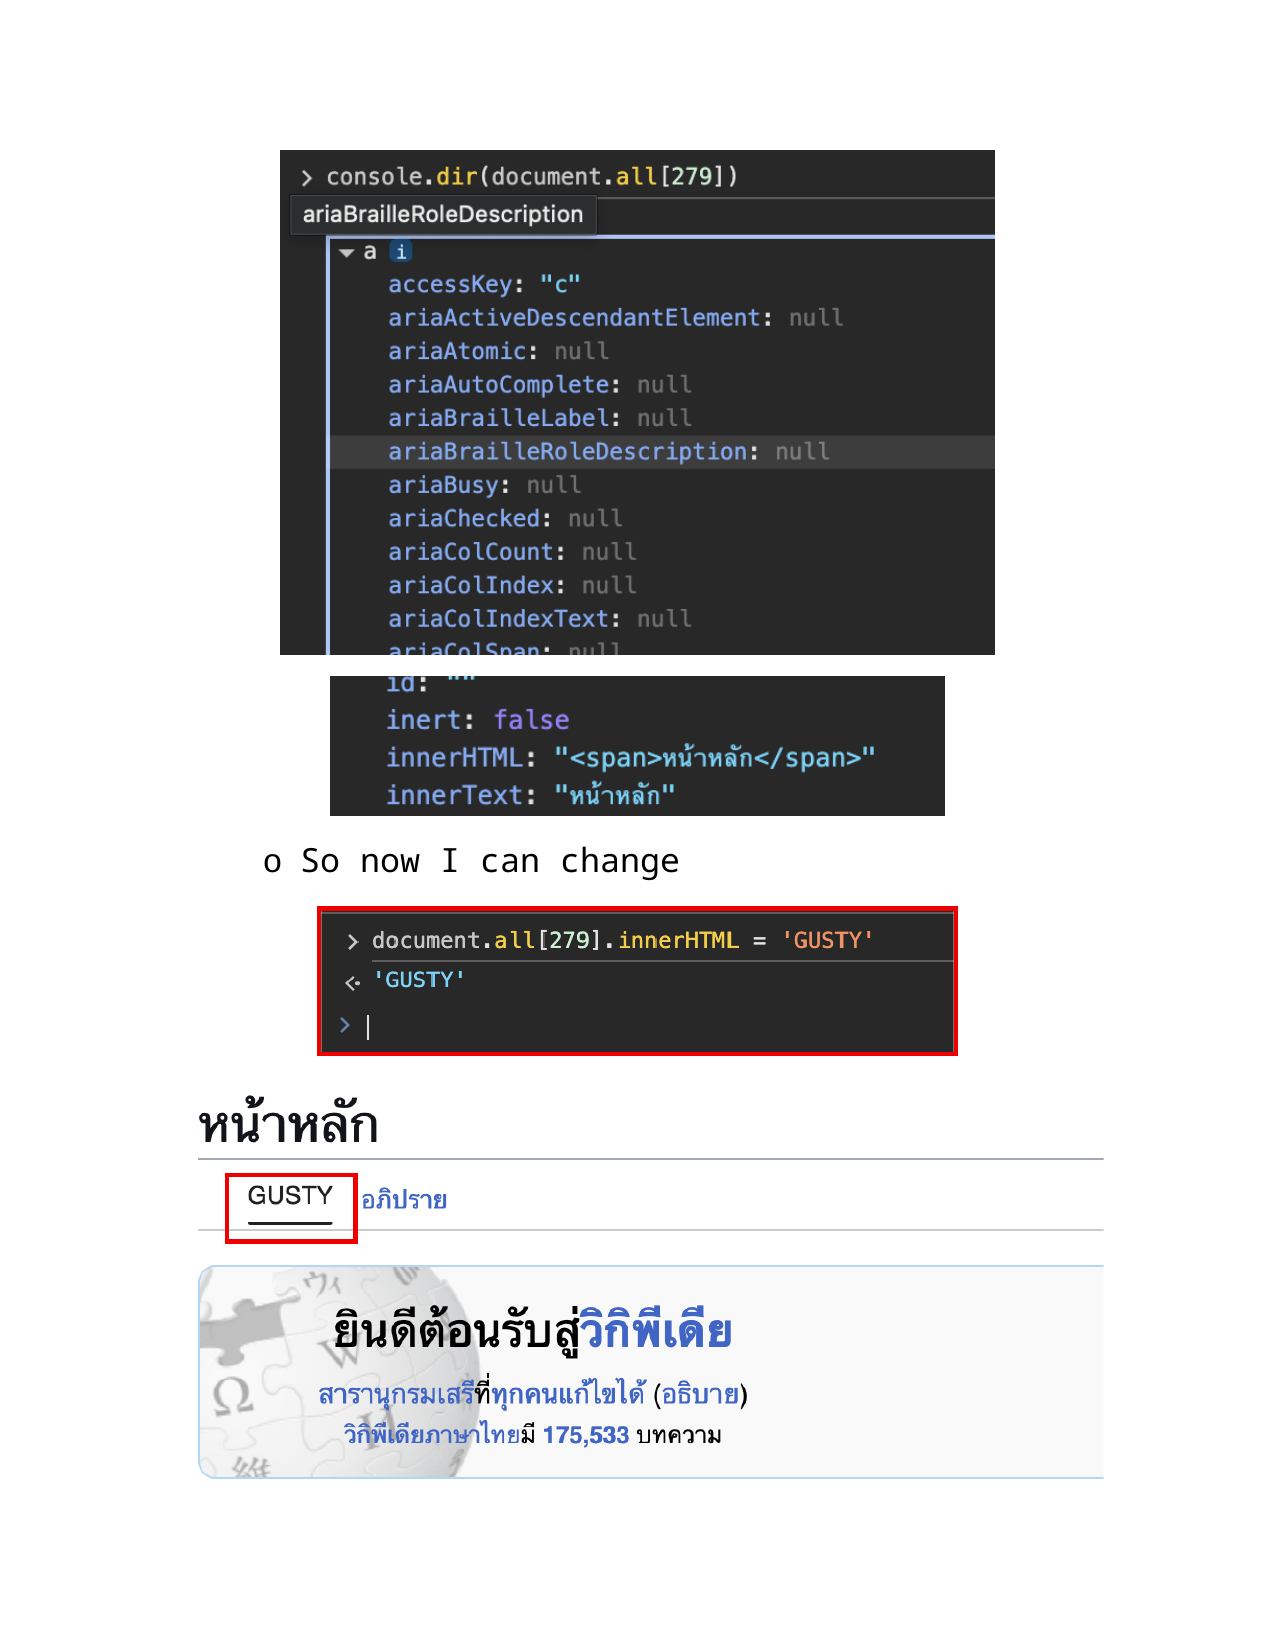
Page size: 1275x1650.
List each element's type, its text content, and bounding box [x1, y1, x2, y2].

picture [330, 676, 945, 816]
picture [280, 150, 995, 655]
picture [321, 911, 954, 1052]
list So now I can change [262, 837, 1125, 883]
picture [171, 1061, 1104, 1481]
